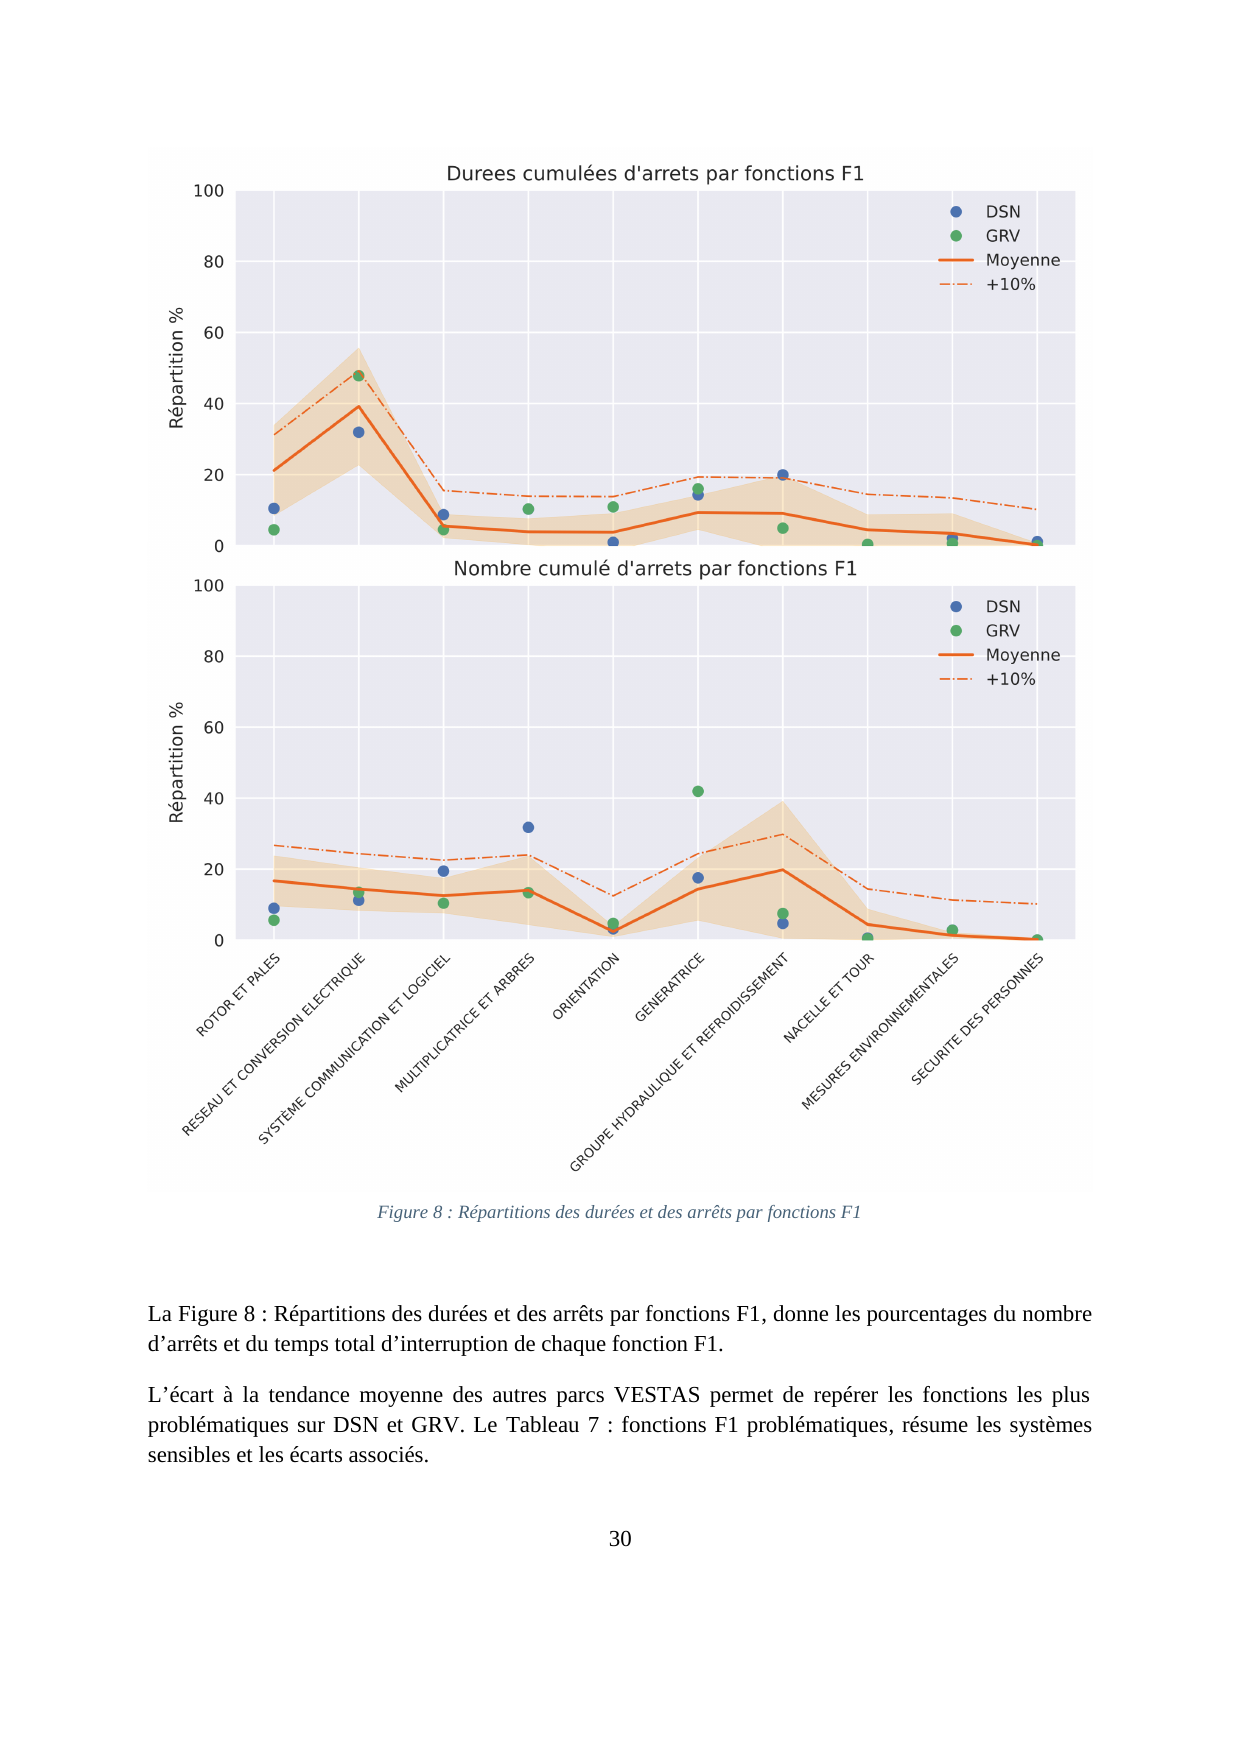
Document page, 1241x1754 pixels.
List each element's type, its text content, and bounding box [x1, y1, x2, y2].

text La Figure 8 : Répartitions des durées et des arrêts par fonctions F1, donne les pourcentages du nombre d’arrêts et du temps total d’interruption de chaque fonction F1. [148, 1299, 1093, 1356]
text L’écart à la tendance moyenne des autres parcs VESTAS permet de repérer les fonctions les plus problématiques sur DSN et GRV. Le Tableau 7 : fonctions F1 problématiques, résume les systèmes sensibles et les écarts associés. [148, 1381, 1093, 1468]
picture [147, 147, 1093, 1192]
